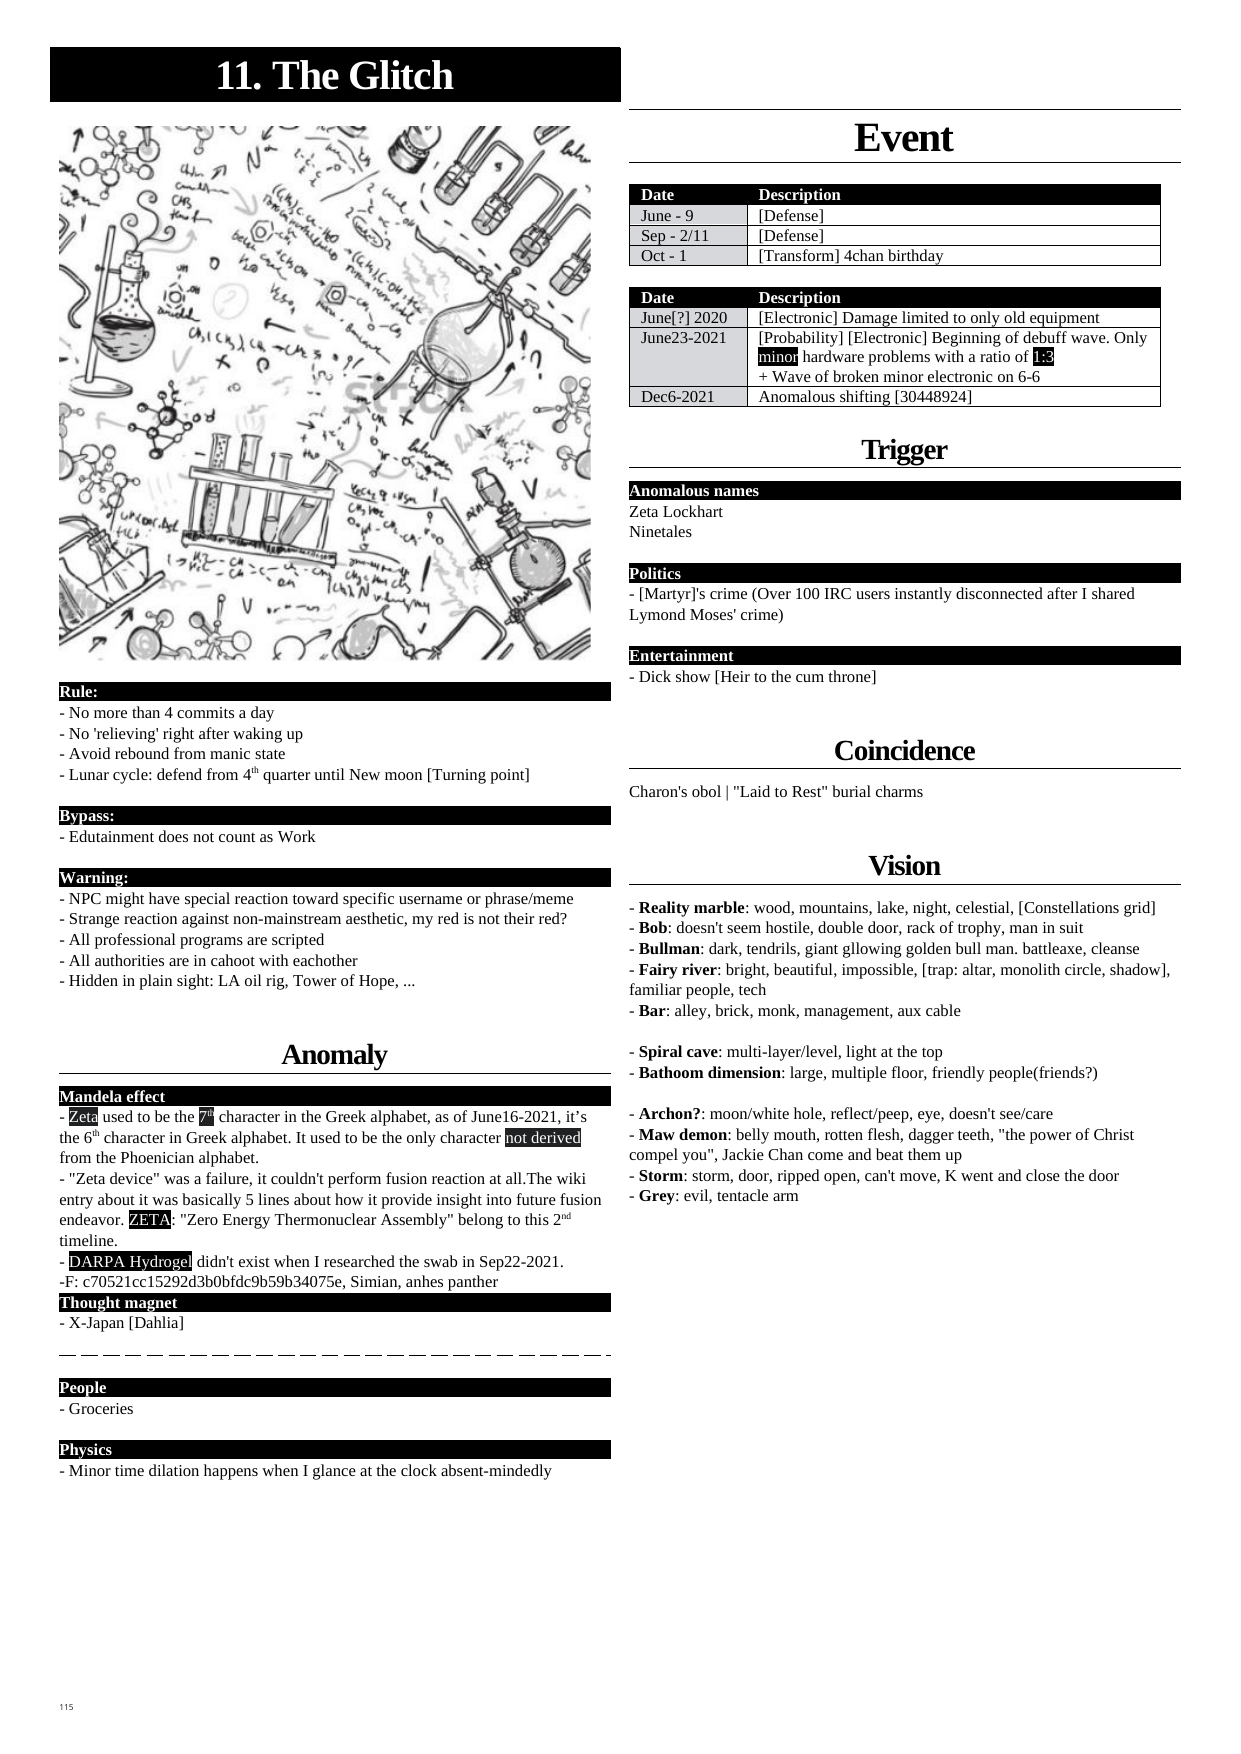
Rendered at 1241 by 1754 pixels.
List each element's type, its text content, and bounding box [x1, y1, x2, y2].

text - Hidden in plain sight: LA oil rig, Tower of Hope, ... [59, 971, 611, 990]
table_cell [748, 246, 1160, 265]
subtitle Politics [629, 563, 1181, 583]
subtitle Entertainment [629, 646, 1181, 665]
text - Archon?: moon/white hole, reflect/peep, eye, doesn't see/care [629, 1104, 1181, 1123]
text - No more than 4 commits a day [59, 703, 611, 722]
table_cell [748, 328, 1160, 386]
subtitle Trigger [629, 432, 1181, 467]
picture [59, 126, 591, 661]
text - All professional programs are scripted [59, 930, 611, 949]
subtitle Thought magnet [59, 1293, 611, 1312]
text - Dick show [Heir to the cum throne] [629, 667, 1181, 686]
text - Lunar cycle: defend from 4th quarter until New moon [Turning point] [59, 765, 611, 784]
text - Storm: storm, door, ripped open, can't move, K went and close the door [629, 1166, 1181, 1185]
text - Strange reaction against non-mainstream aesthetic, my red is not their red? [59, 909, 611, 928]
text - Bullman: dark, tendrils, giant gllowing golden bull man. battleaxe, cleanse [629, 939, 1181, 958]
text - X-Japan [Dahlia] [59, 1313, 611, 1332]
text - [Martyr]'s crime (Over 100 IRC users instantly disconnected after I shared Lymond Moses' crime) [629, 584, 1181, 624]
subtitle The Glitch [51, 49, 619, 101]
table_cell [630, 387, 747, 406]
text - All authorities are in cahoot with eachother [59, 950, 611, 969]
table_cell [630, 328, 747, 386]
text - Avoid rebound from manic state [59, 744, 611, 763]
text - Fairy river: bright, beautiful, impossible, [trap: altar, monolith circle, shadow], familiar people, tech [629, 959, 1181, 999]
text - NPC might have special reaction toward specific username or phrase/meme [59, 888, 611, 908]
subtitle Warning: [59, 868, 611, 887]
subtitle Mandela effect [59, 1086, 611, 1106]
text - Reality marble: wood, mountains, lake, night, celestial, [Constellations grid] [629, 897, 1181, 917]
subtitle Rule: [59, 682, 611, 701]
text - Edutainment does not count as Work [59, 827, 611, 846]
text - Bob: doesn't seem hostile, double door, rack of trophy, man in suit [629, 918, 1181, 937]
text - Minor time dilation happens when I glance at the clock absent-mindedly [59, 1461, 611, 1480]
text Charon's obol | "Laid to Rest" burial charms [629, 782, 1181, 801]
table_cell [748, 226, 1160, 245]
subtitle People [59, 1378, 611, 1397]
subtitle Anomalous names [629, 481, 1181, 500]
text - DARPA Hydrogel didn't exist when I researched the swab in Sep22-2021. [192, 1251, 611, 1271]
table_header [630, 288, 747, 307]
text - Bathoom dimension: large, multiple floor, friendly people(friends?) [629, 1062, 1181, 1082]
text -F: c70521cc15292d3b0bfdc9b59b34075e, Simian, anhes panther [59, 1272, 611, 1291]
text - "Zeta device" was a failure, it couldn't perform fusion reaction at all.The wiki entry about it was basically 5 lines about how it provide insight into future fusion endeavor. ZETA: "Zero Energy Thermonuclear Assembly" belong to this 2nd timeline. [59, 1169, 611, 1250]
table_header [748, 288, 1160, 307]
subtitle Event [629, 110, 1181, 162]
subtitle Bypass: [59, 806, 611, 825]
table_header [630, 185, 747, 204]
text - Groceries [59, 1399, 611, 1418]
text - No 'relieving' right after waking up [59, 723, 611, 743]
subtitle Anomaly [59, 1037, 611, 1073]
subtitle Vision [629, 848, 1181, 884]
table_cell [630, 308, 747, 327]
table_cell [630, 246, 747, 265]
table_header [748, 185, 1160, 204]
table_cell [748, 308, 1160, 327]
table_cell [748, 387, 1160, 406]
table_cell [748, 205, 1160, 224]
text - Spiral cave: multi-layer/level, light at the top [629, 1042, 1181, 1061]
subtitle Coincidence [629, 733, 1181, 768]
text - Bar: alley, brick, monk, management, aux cable [629, 1001, 1181, 1020]
text - Zeta used to be the 7th character in the Greek alphabet, as of June16-2021, it’s the 6th character in Greek alphabet. It used to be the only character not derived from the Phoenician alphabet. [59, 1107, 611, 1167]
text Zeta Lockhart [629, 502, 1181, 521]
text Ninetales [629, 522, 1181, 541]
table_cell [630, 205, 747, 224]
text - Grey: evil, tentacle arm [629, 1186, 1181, 1205]
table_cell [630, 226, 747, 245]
text - Maw demon: belly mouth, rotten flesh, dagger teeth, "the power of Christ compel you", Jackie Chan come and beat them up [629, 1124, 1181, 1164]
subtitle Physics [59, 1440, 611, 1459]
